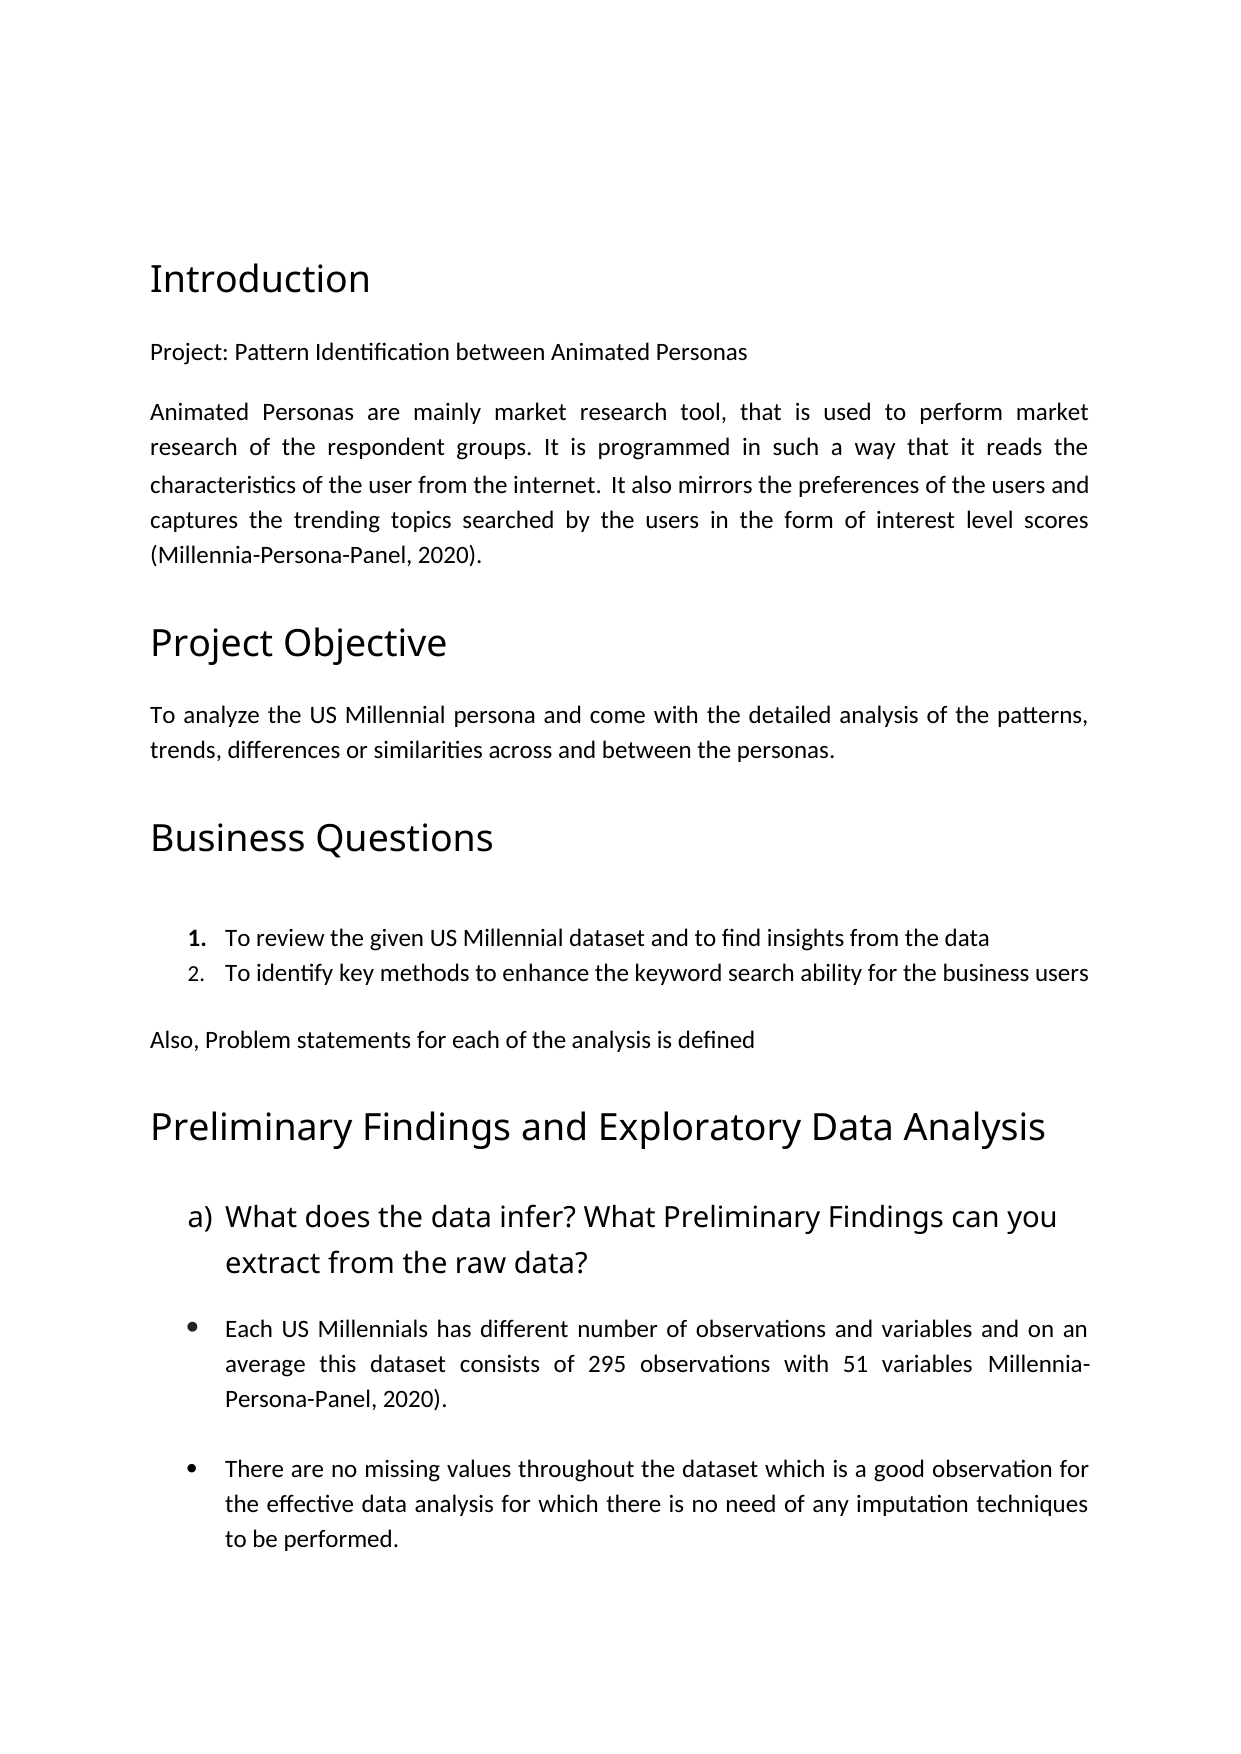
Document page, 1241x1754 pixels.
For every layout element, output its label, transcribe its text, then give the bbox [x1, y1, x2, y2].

list To review the given US Millennial dataset and to find insights from the data [187, 922, 1090, 952]
text To analyze the US Millennial persona and come with the detailed analysis of the patterns, trends, differences or similarities across and between the personas. [150, 700, 1090, 765]
text Animated Personas are mainly market research tool, that is used to perform market research of the respondent groups. It is programmed in such a way that it reads the characteristics of the user from the internet. It also mirrors the preferences of the users and captures the trending topics searched by the users in the form of interest level scores (Millennia-Persona-Panel, 2020). [150, 396, 1090, 570]
list To identify key methods to enhance the keyword search ability for the business users [187, 957, 1090, 987]
subtitle Preliminary Findings and Exploratory Data Analysis [150, 1101, 1090, 1152]
subtitle Introduction [150, 252, 1090, 303]
subtitle Project Objective [150, 616, 1090, 667]
text Project: Pattern Identification between Animated Personas [150, 336, 1090, 366]
subtitle What does the data infer? What Preliminary Findings can you extract from the raw data? [187, 1197, 1090, 1282]
text Also, Problem statements for each of the analysis is defined [150, 1024, 1090, 1054]
list Each US Millennials has different number of observations and variables and on an average this dataset consists of 295 observations with 51 variables Millennia-Persona-Panel, 2020). [187, 1313, 1090, 1413]
subtitle Business Questions [150, 811, 1090, 862]
list There are no missing values throughout the dataset which is a good observation for the effective data analysis for which there is no need of any imputation techniques to be performed. [187, 1453, 1090, 1553]
